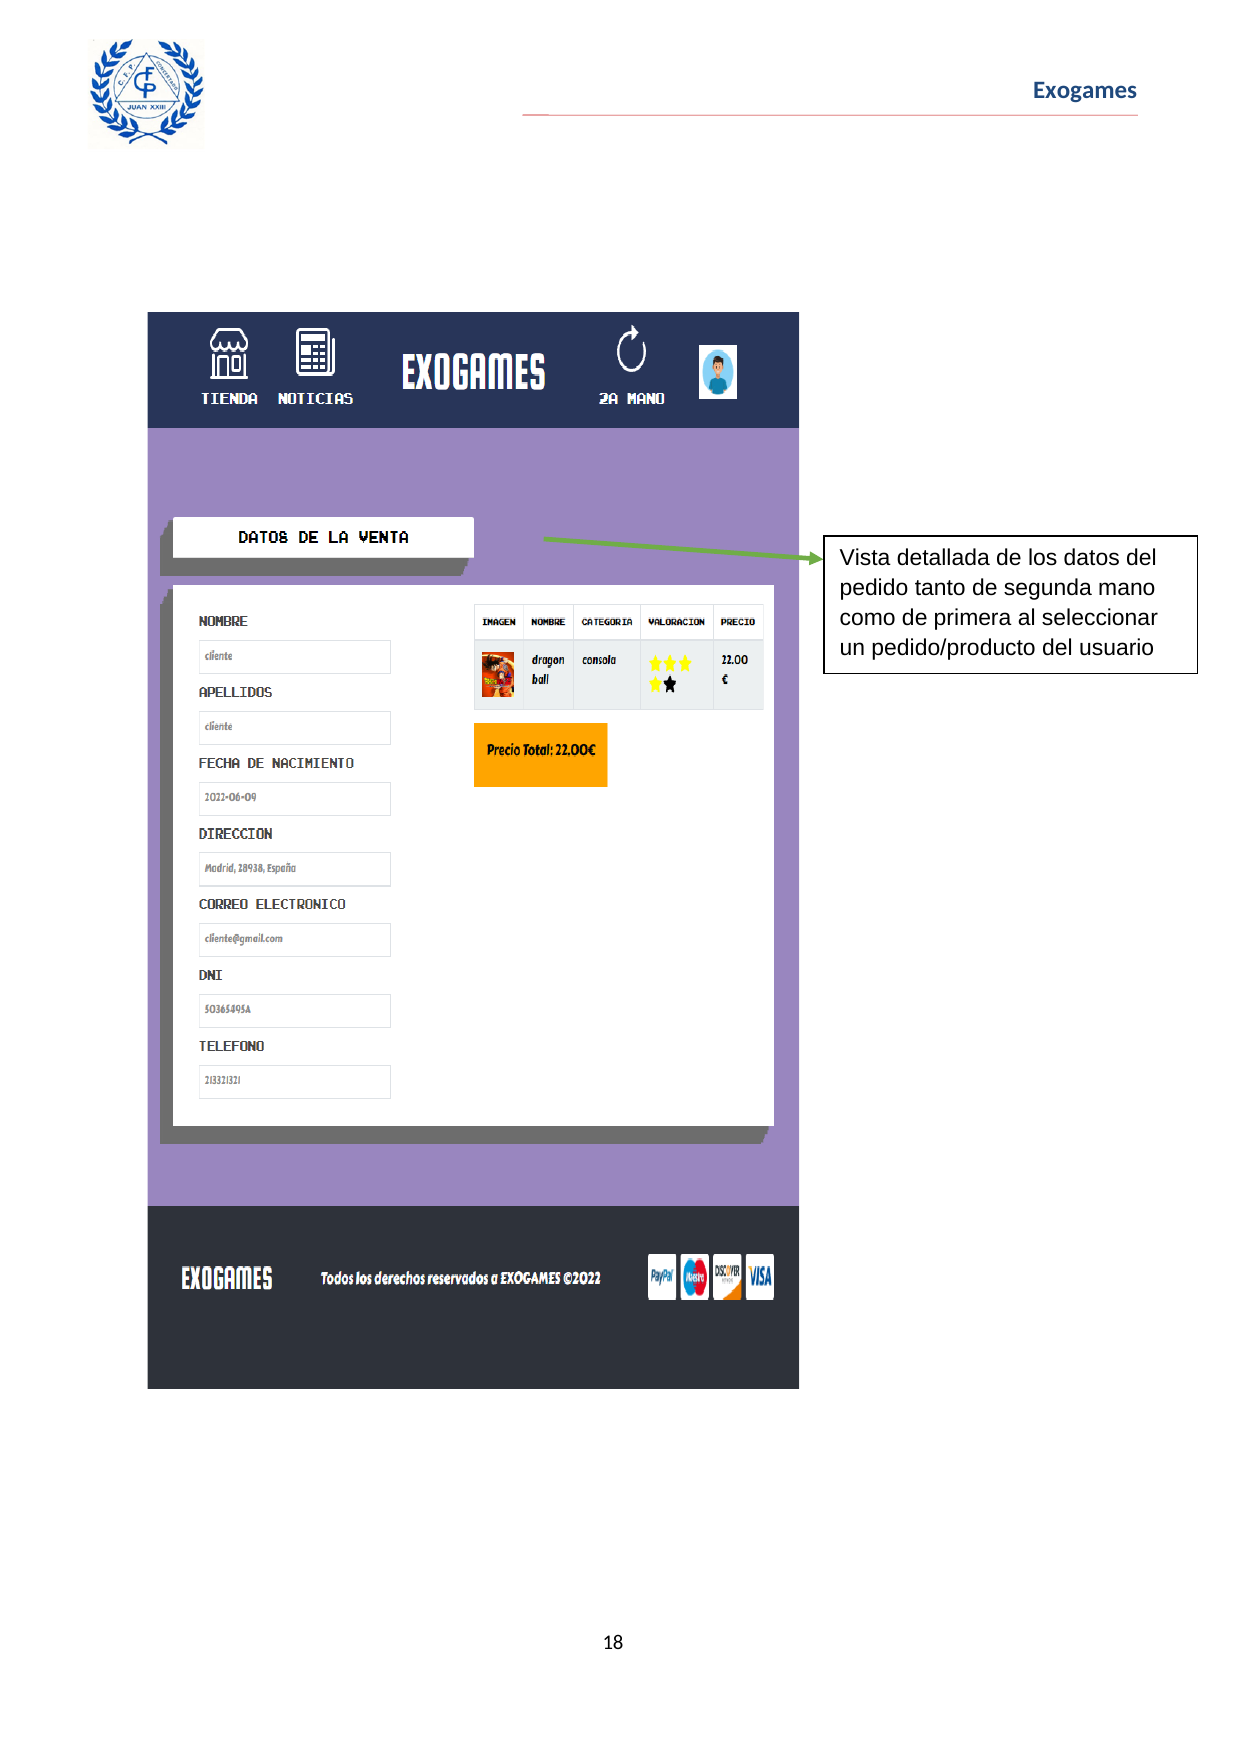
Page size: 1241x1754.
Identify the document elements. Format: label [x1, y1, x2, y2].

picture [87, 39, 206, 152]
picture [147, 312, 800, 1389]
